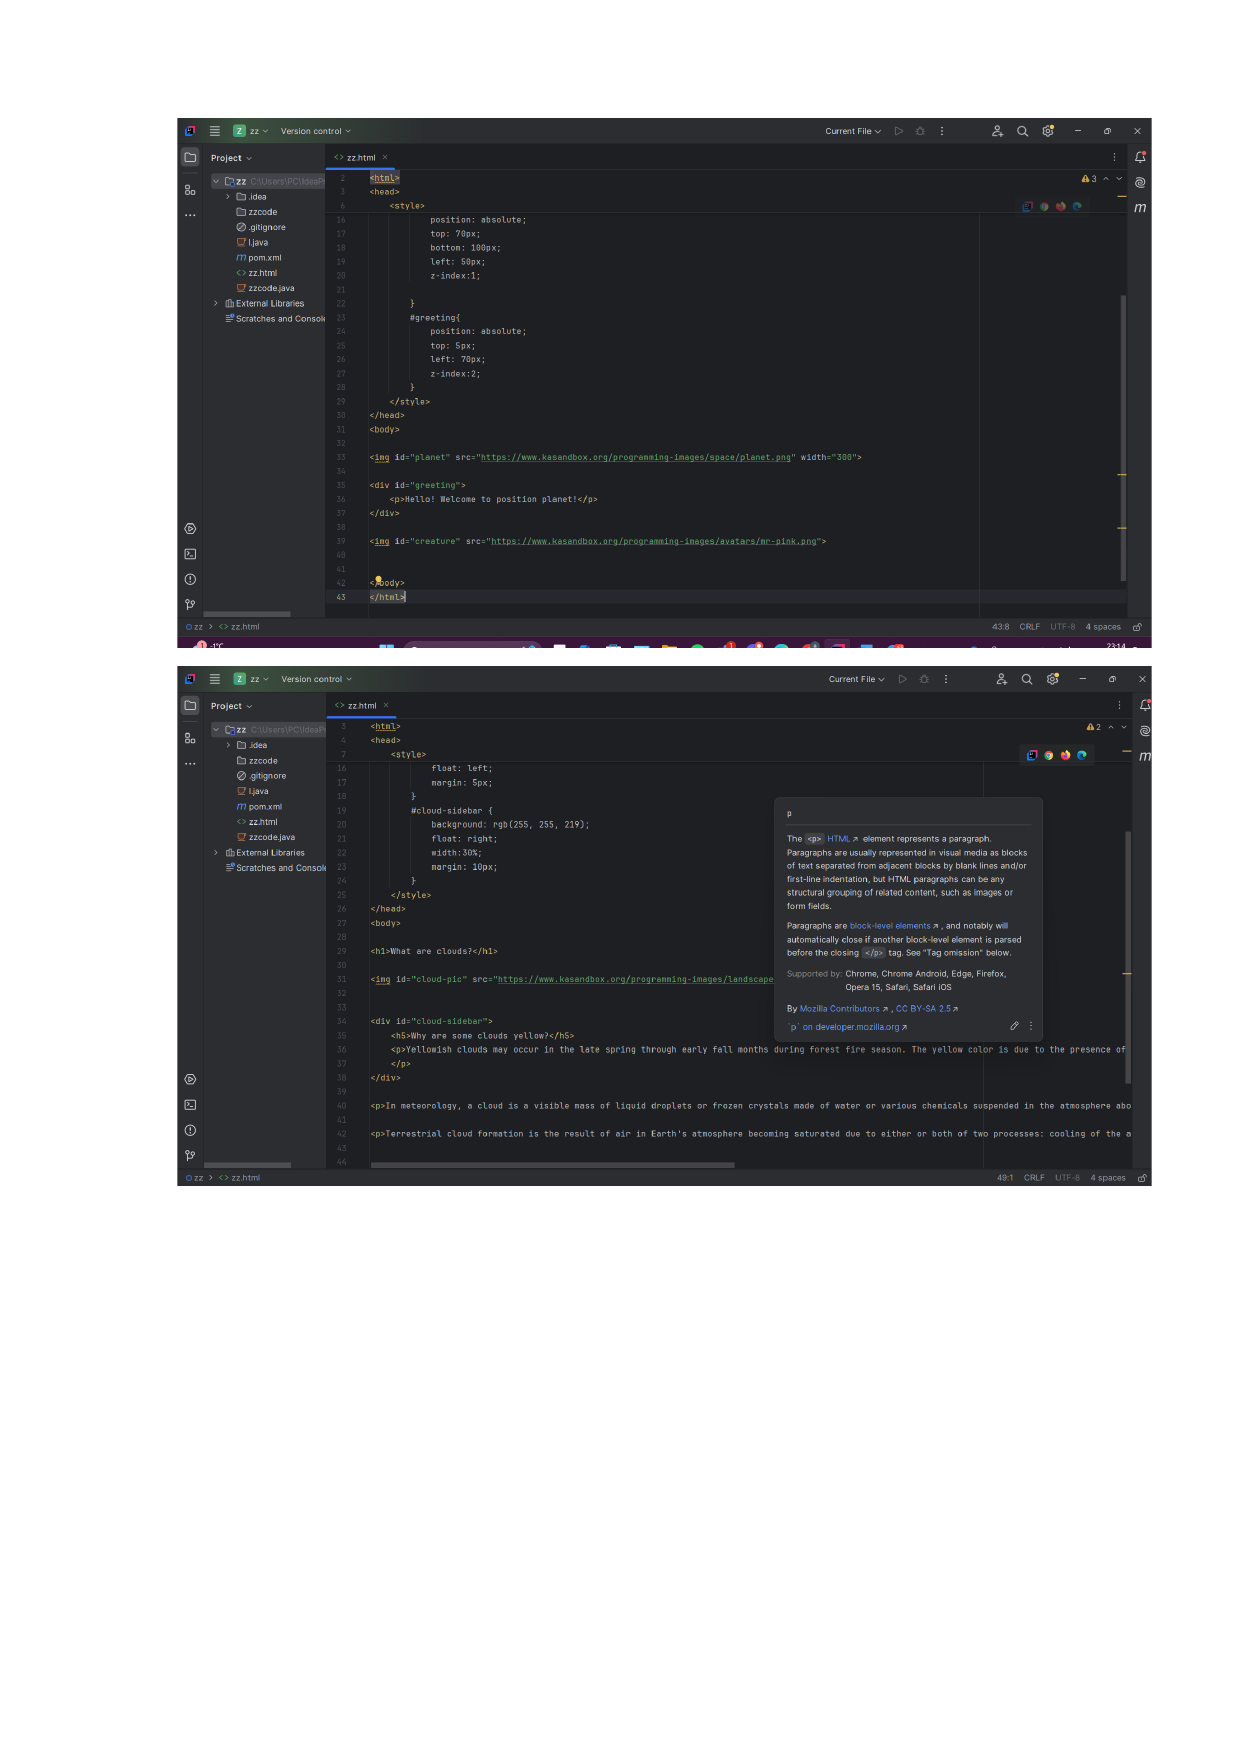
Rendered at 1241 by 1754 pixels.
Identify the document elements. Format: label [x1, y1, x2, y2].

picture [177, 118, 1152, 648]
picture [177, 666, 1152, 1186]
